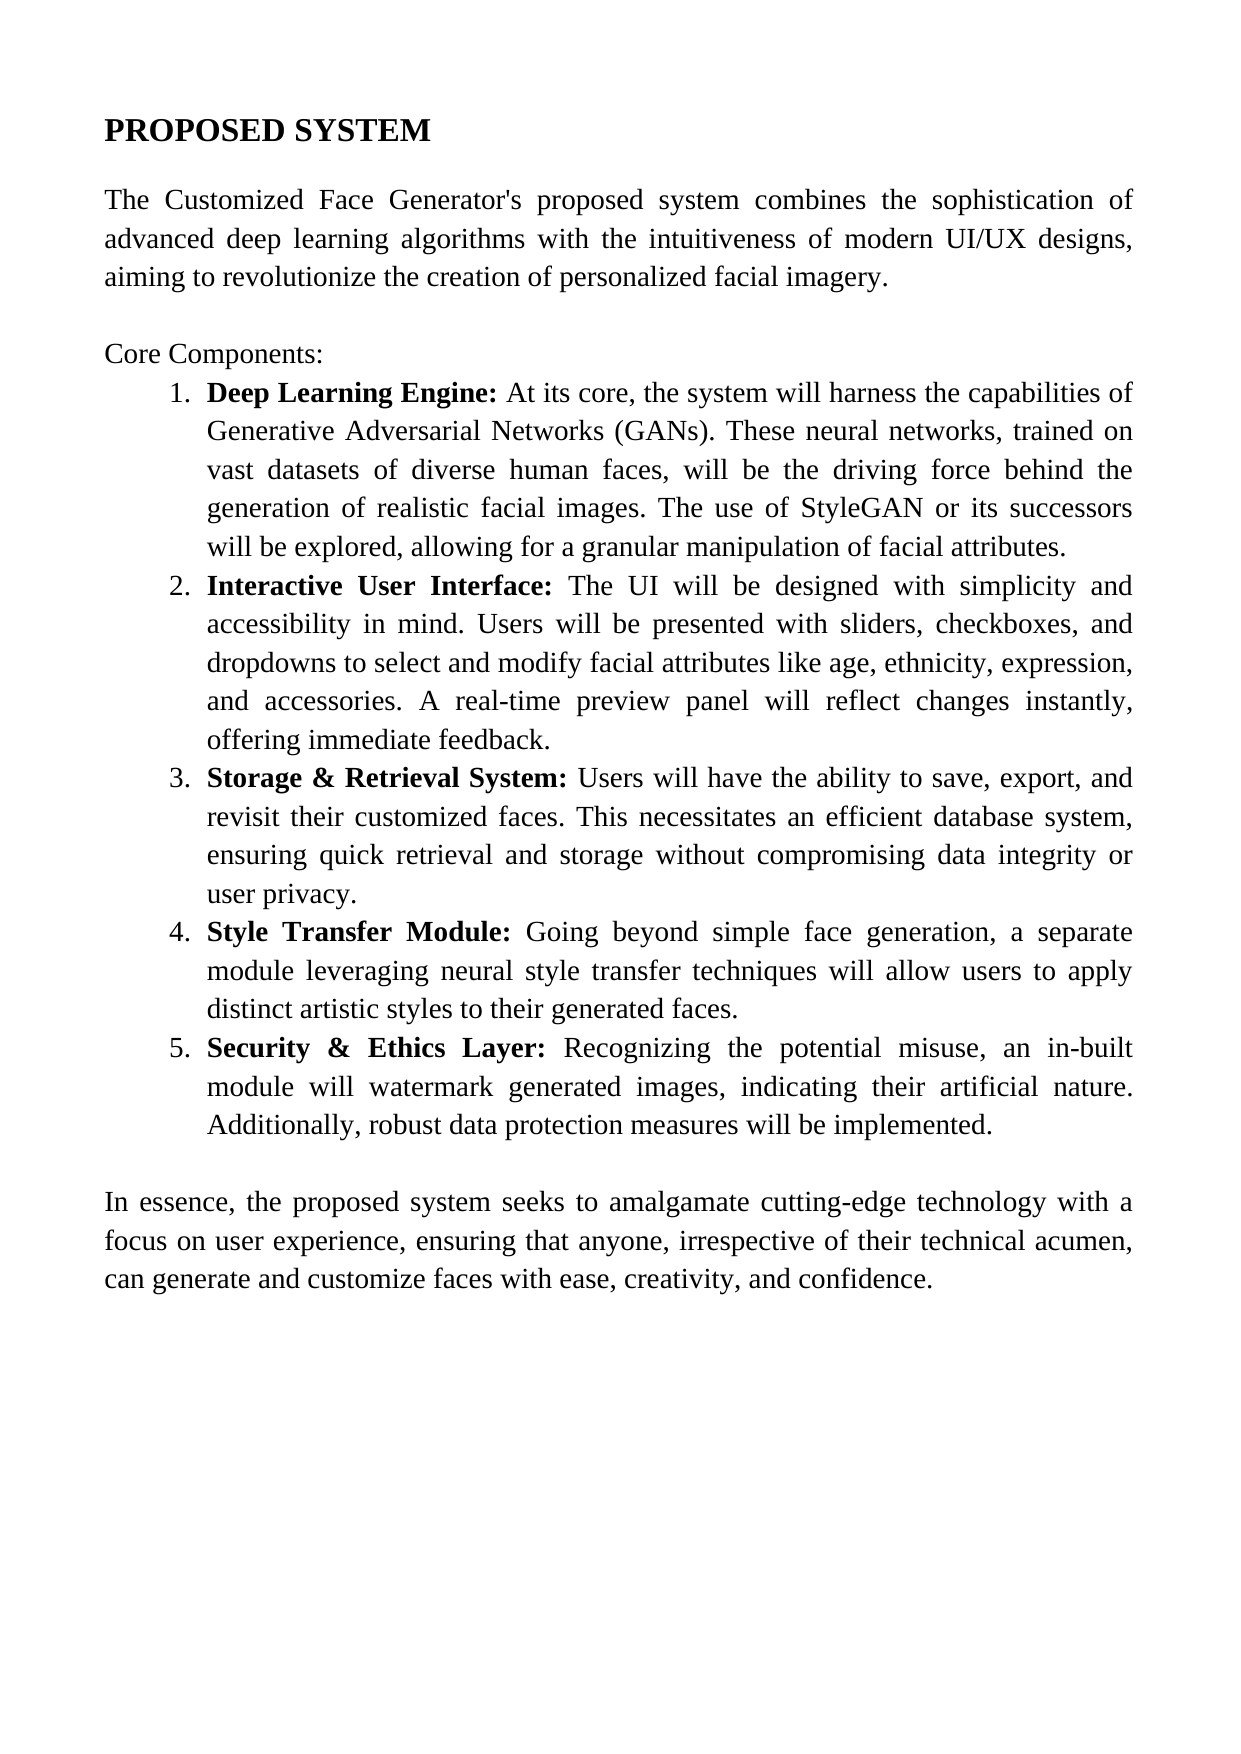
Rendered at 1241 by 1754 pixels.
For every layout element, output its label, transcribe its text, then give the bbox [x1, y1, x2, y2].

list Deep Learning Engine: At its core, the system will harness the capabilities of Generative Adversarial Networks (GANs). These neural networks, trained on vast datasets of diverse human faces, will be the driving force behind the generation of realistic facial images. The use of StyleGAN or its successors will be explored, allowing for a granular manipulation of facial attributes. [169, 375, 1134, 563]
list Style Transfer Module: Going beyond simple face generation, a separate module leveraging neural style transfer techniques will allow users to apply distinct artistic styles to their generated faces. [169, 914, 1134, 1025]
text The Customized Face Generator's proposed system combines the sophistication of advanced deep learning algorithms with the intuitiveness of modern UI/UX designs, aiming to revolutionize the creation of personalized facial imagery. [104, 182, 1134, 293]
text In essence, the proposed system seeks to amalgamate cutting-edge technology with a focus on user experience, ensuring that anyone, irrespective of their technical acumen, can generate and customize faces with ease, creativity, and confidence. [104, 1184, 1134, 1295]
list Storage & Retrieval System: Users will have the ability to save, export, and revisit their customized faces. This necessitates an efficient database system, ensuring quick retrieval and storage without compromising data integrity or user privacy. [169, 760, 1134, 909]
list Security & Ethics Layer: Recognizing the potential misuse, an in-built module will watermark generated images, indicating their artificial nature. Additionally, robust data protection measures will be implemented. [169, 1030, 1134, 1141]
text Core Components: [104, 336, 1134, 370]
subtitle PROPOSED SYSTEM [104, 110, 1134, 149]
list Interactive User Interface: The UI will be designed with simplicity and accessibility in mind. Users will be presented with sliders, checkboxes, and dropdowns to select and modify facial attributes like age, ethnicity, expression, and accessories. A real-time preview panel will reflect changes instantly, offering immediate feedback. [169, 568, 1134, 755]
